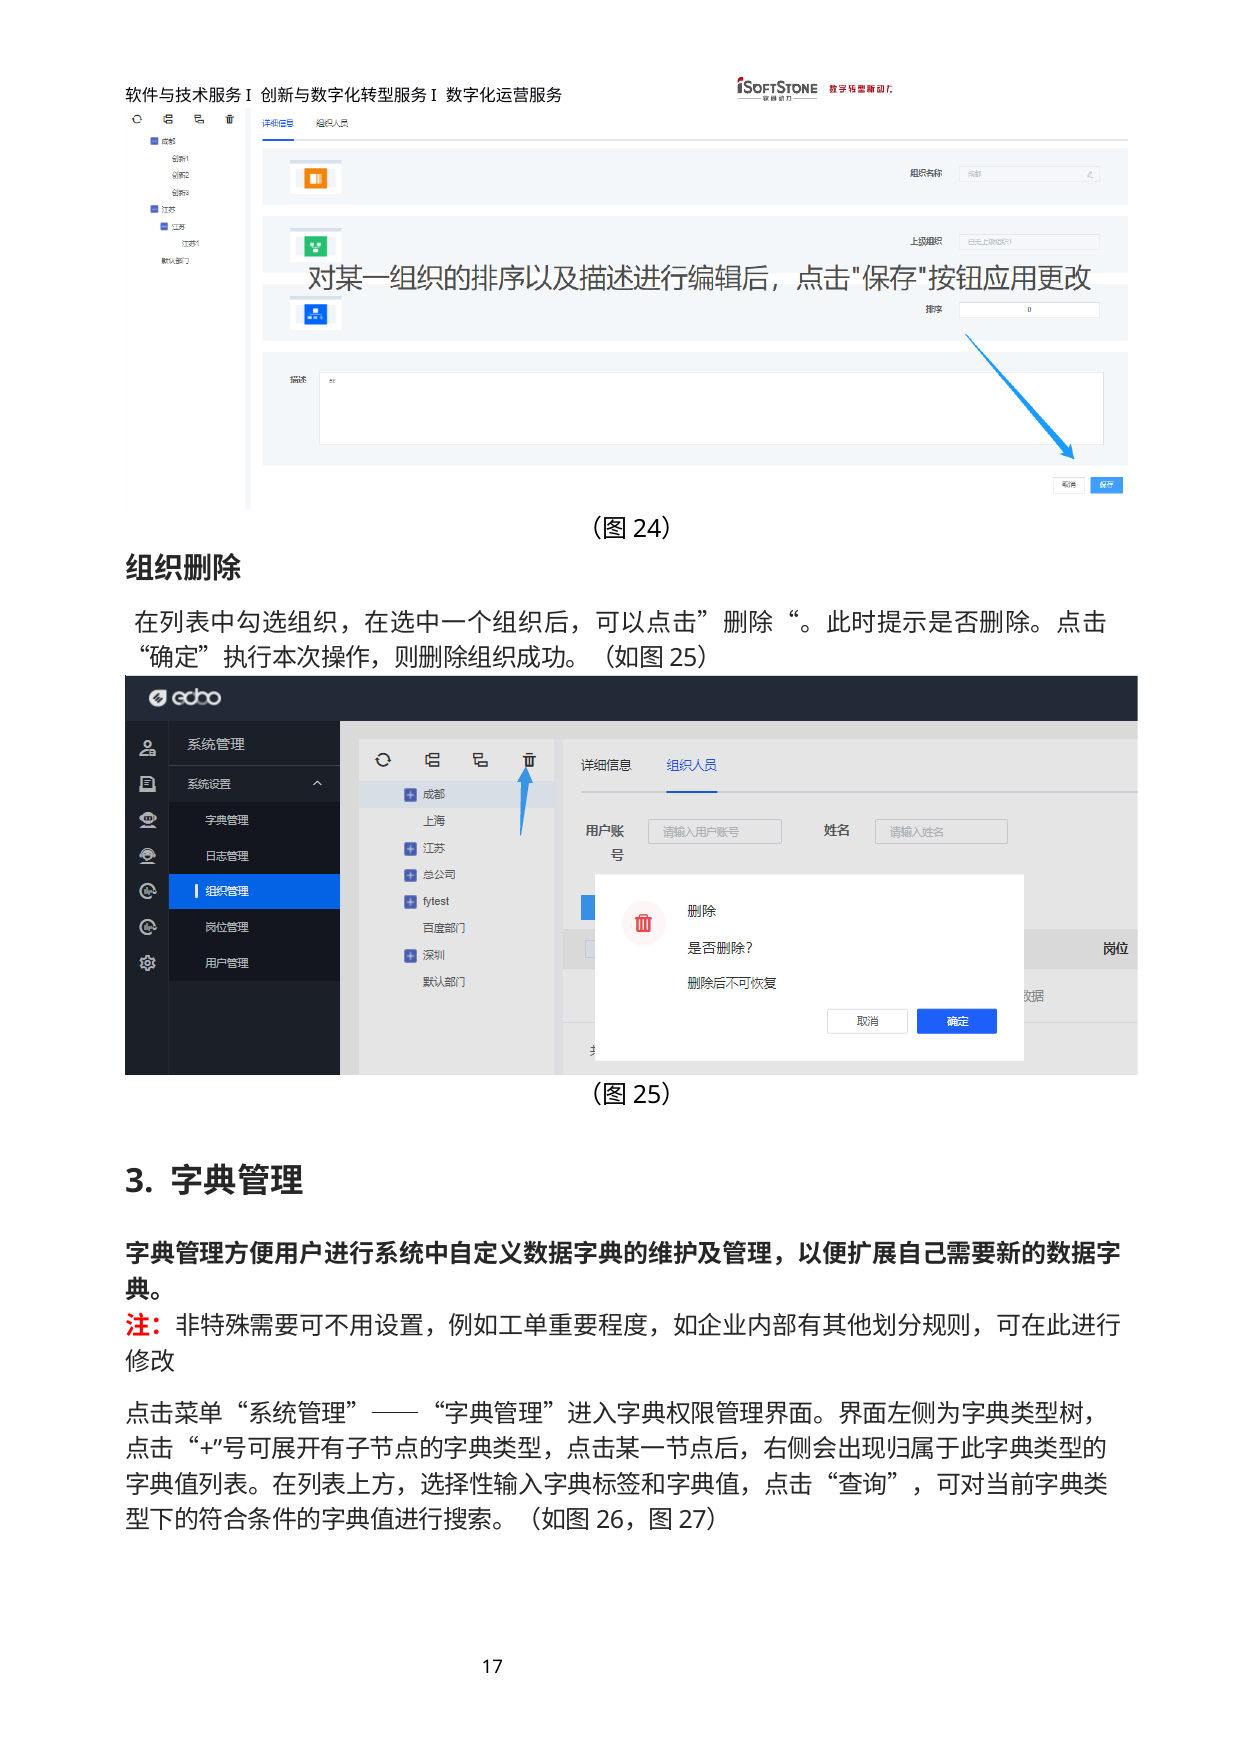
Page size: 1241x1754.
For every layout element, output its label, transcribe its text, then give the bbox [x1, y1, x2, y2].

subtitle 字典管理 [125, 1153, 1138, 1202]
list 组织删除 [125, 545, 1138, 587]
text （图 24） [125, 509, 1138, 545]
text （图 25） [125, 1075, 1138, 1111]
picture [125, 108, 1139, 509]
list 在列表中勾选组织，在选中一个组织后，可以点击”删除“。此时提示是否删除。点击“确定”执行本次操作，则删除组织成功。（如图 25） [125, 603, 1109, 674]
picture [737, 77, 893, 101]
picture [125, 675, 1138, 1075]
text 注：非特殊需要可不用设置，例如工单重要程度，如企业内部有其他划分规则，可在此进行修改 [125, 1306, 1138, 1378]
list 点击菜单“系统管理”——“字典管理”进入字典权限管理界面。界面左侧为字典类型树，点击“+”号可展开有子节点的字典类型，点击某一节点后，右侧会出现归属于此字典类型的字典值列表。在列表上方，选择性输入字典标签和字典值，点击“查询”，可对当前字典类型下的符合条件的字典值进行搜索。（如图 26，图27） [125, 1394, 1109, 1536]
text 字典管理方便用户进行系统中自定义数据字典的维护及管理，以便扩展自己需要新的数据字典。 [125, 1233, 1138, 1306]
